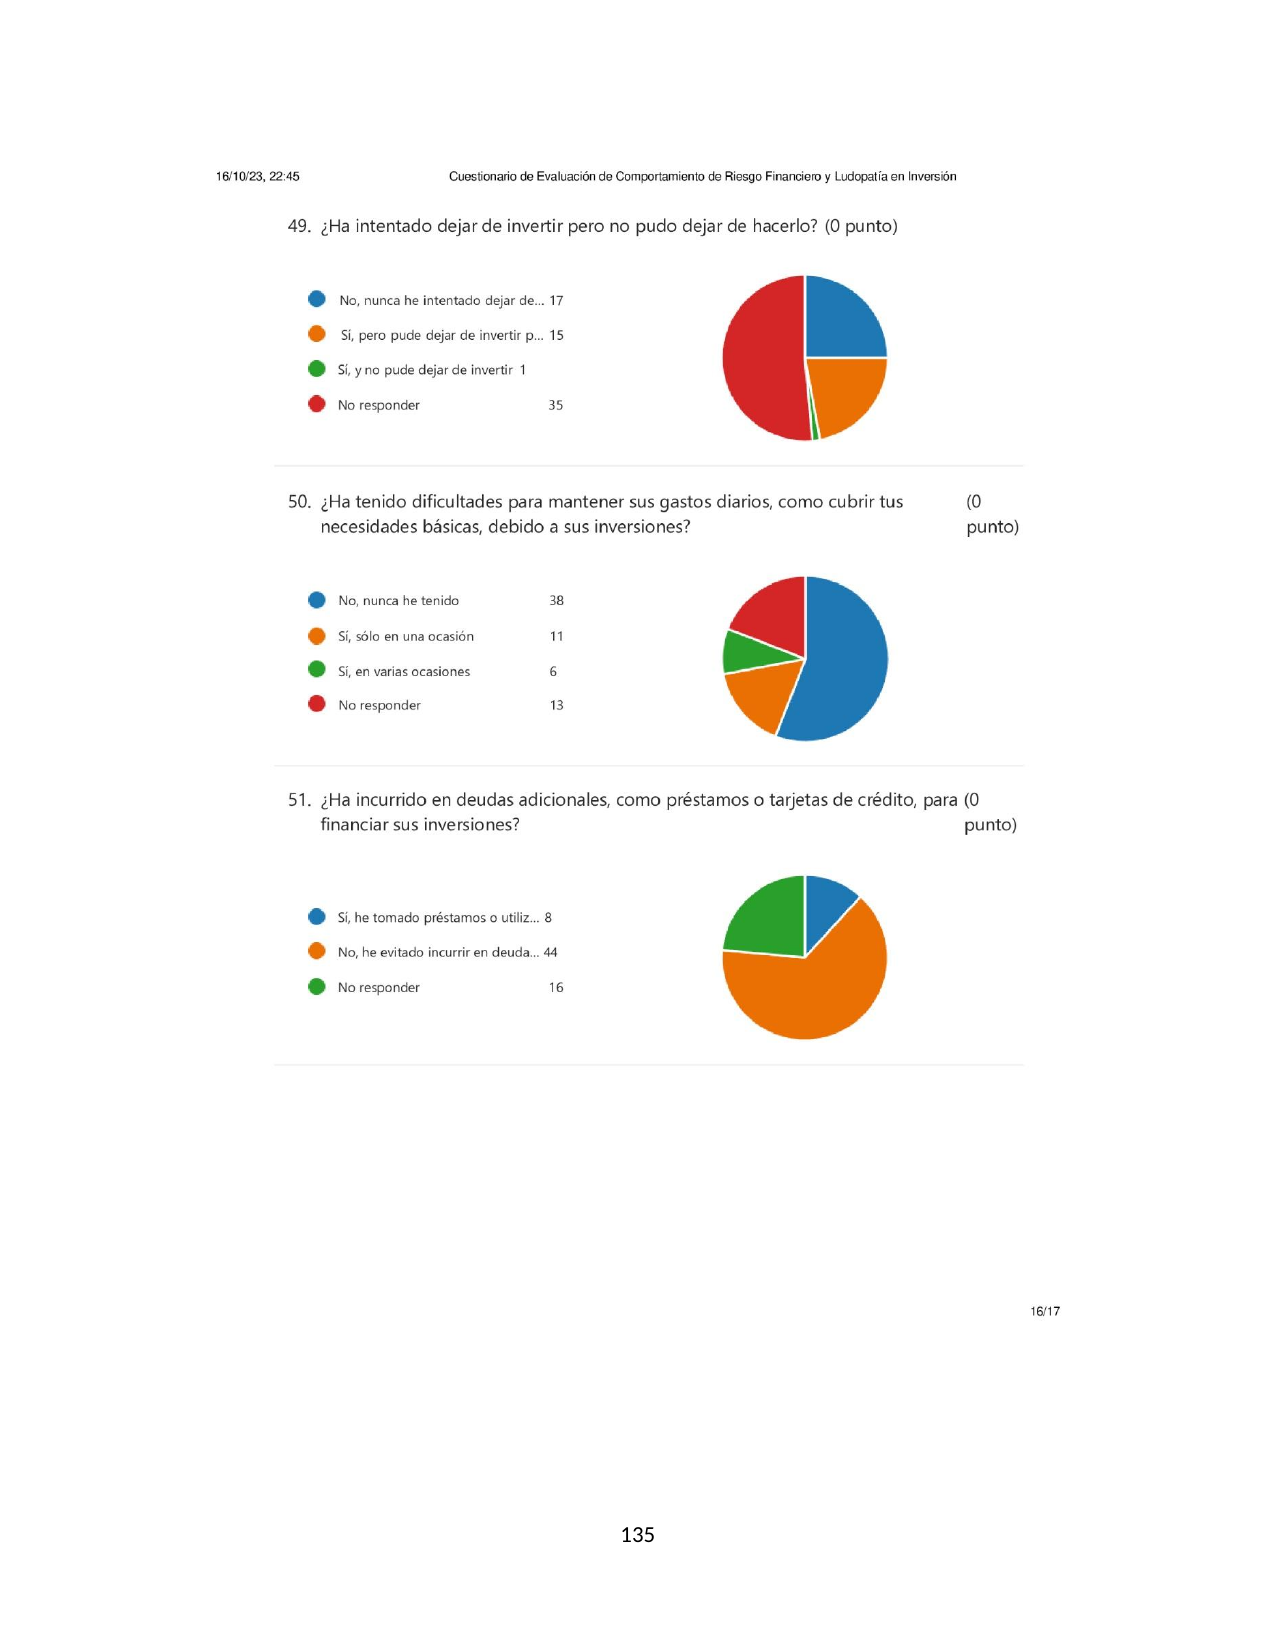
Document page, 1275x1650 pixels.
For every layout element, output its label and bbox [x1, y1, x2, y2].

picture [177, 147, 1098, 1339]
